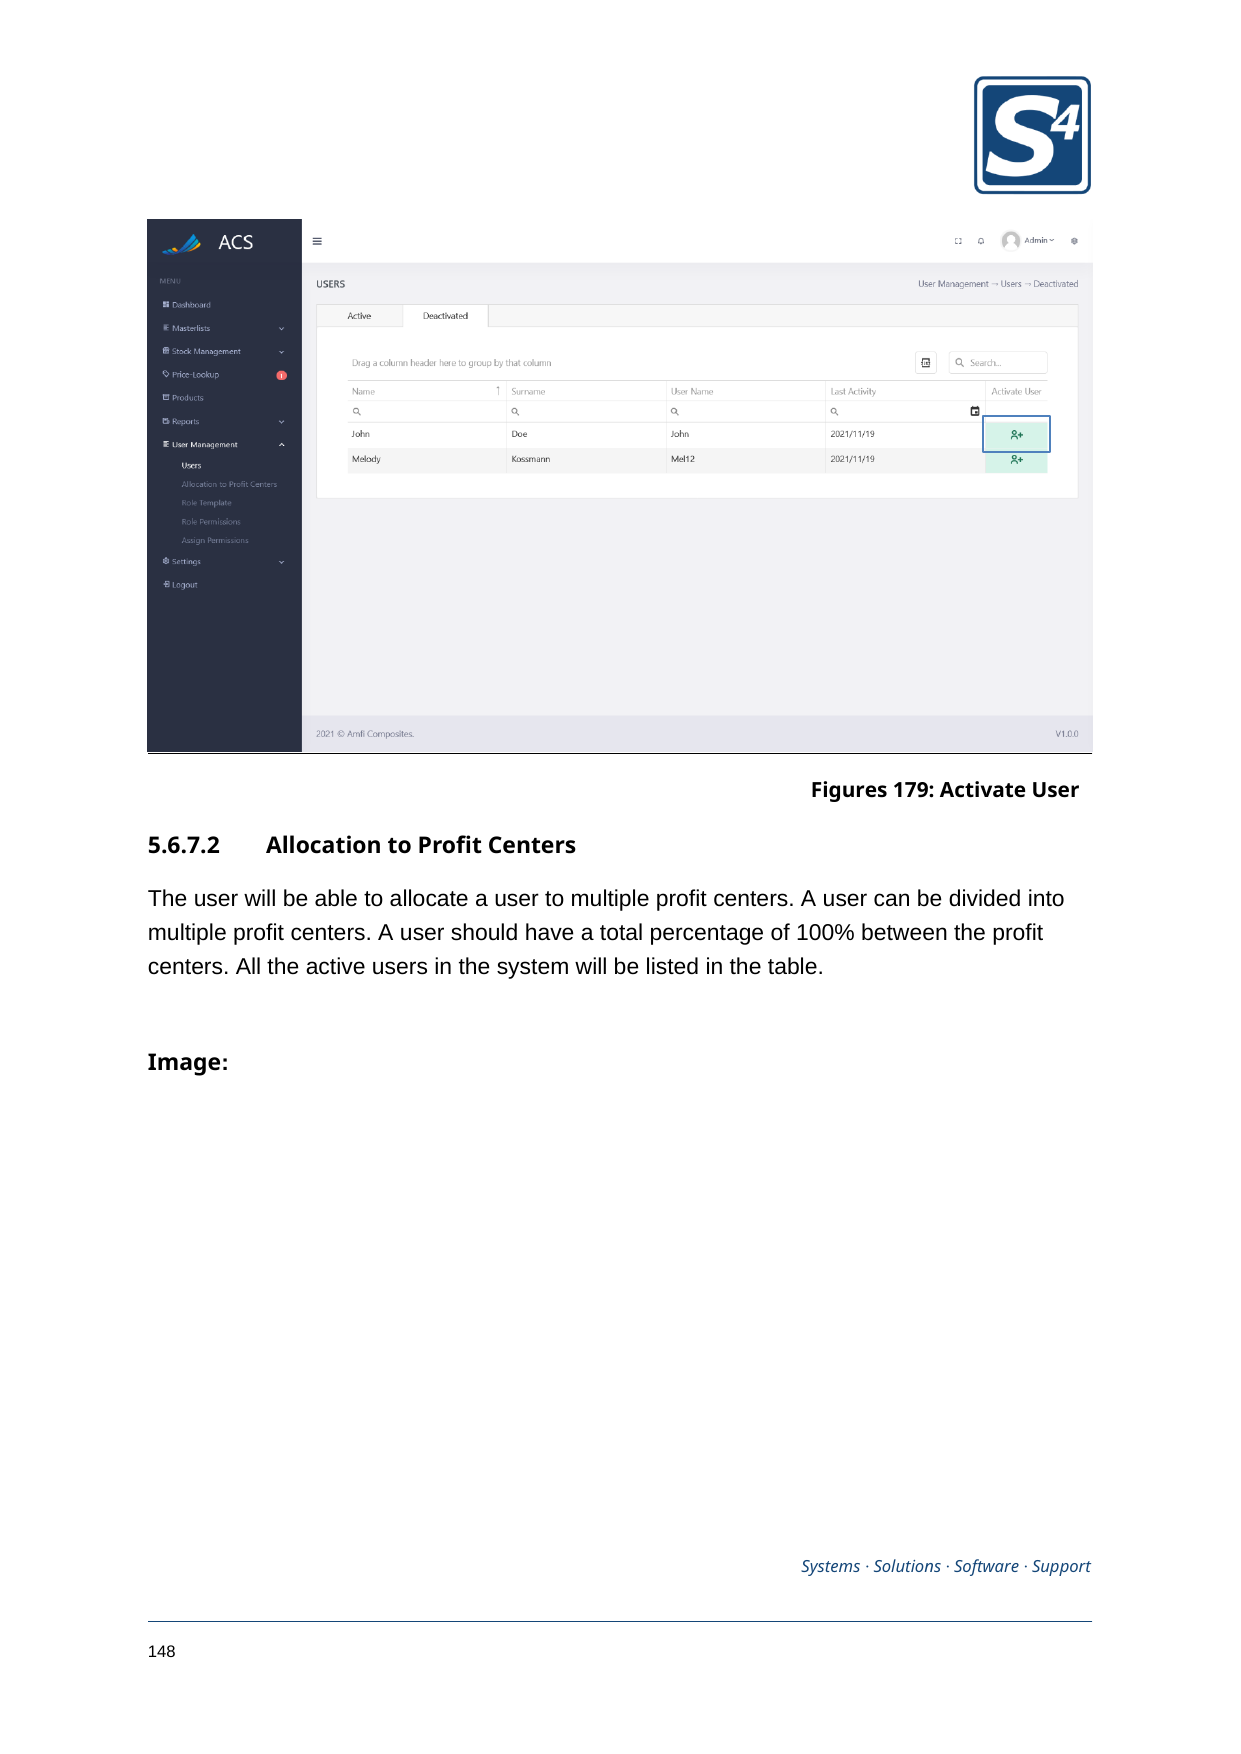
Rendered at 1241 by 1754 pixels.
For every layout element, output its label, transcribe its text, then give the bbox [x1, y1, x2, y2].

subtitle Allocation to Profit Centers [148, 828, 1092, 859]
text The user will be able to allocate a user to multiple profit centers. A user can be divided into multiple profit centers. A user should have a total percentage of 100% between the profit centers. All the active users in the system will be listed in the table. [148, 884, 1092, 979]
text Image: [148, 1046, 1092, 1077]
picture [972, 75, 1093, 196]
picture [147, 219, 1093, 752]
text Figures 179: Activate User [738, 775, 1092, 803]
